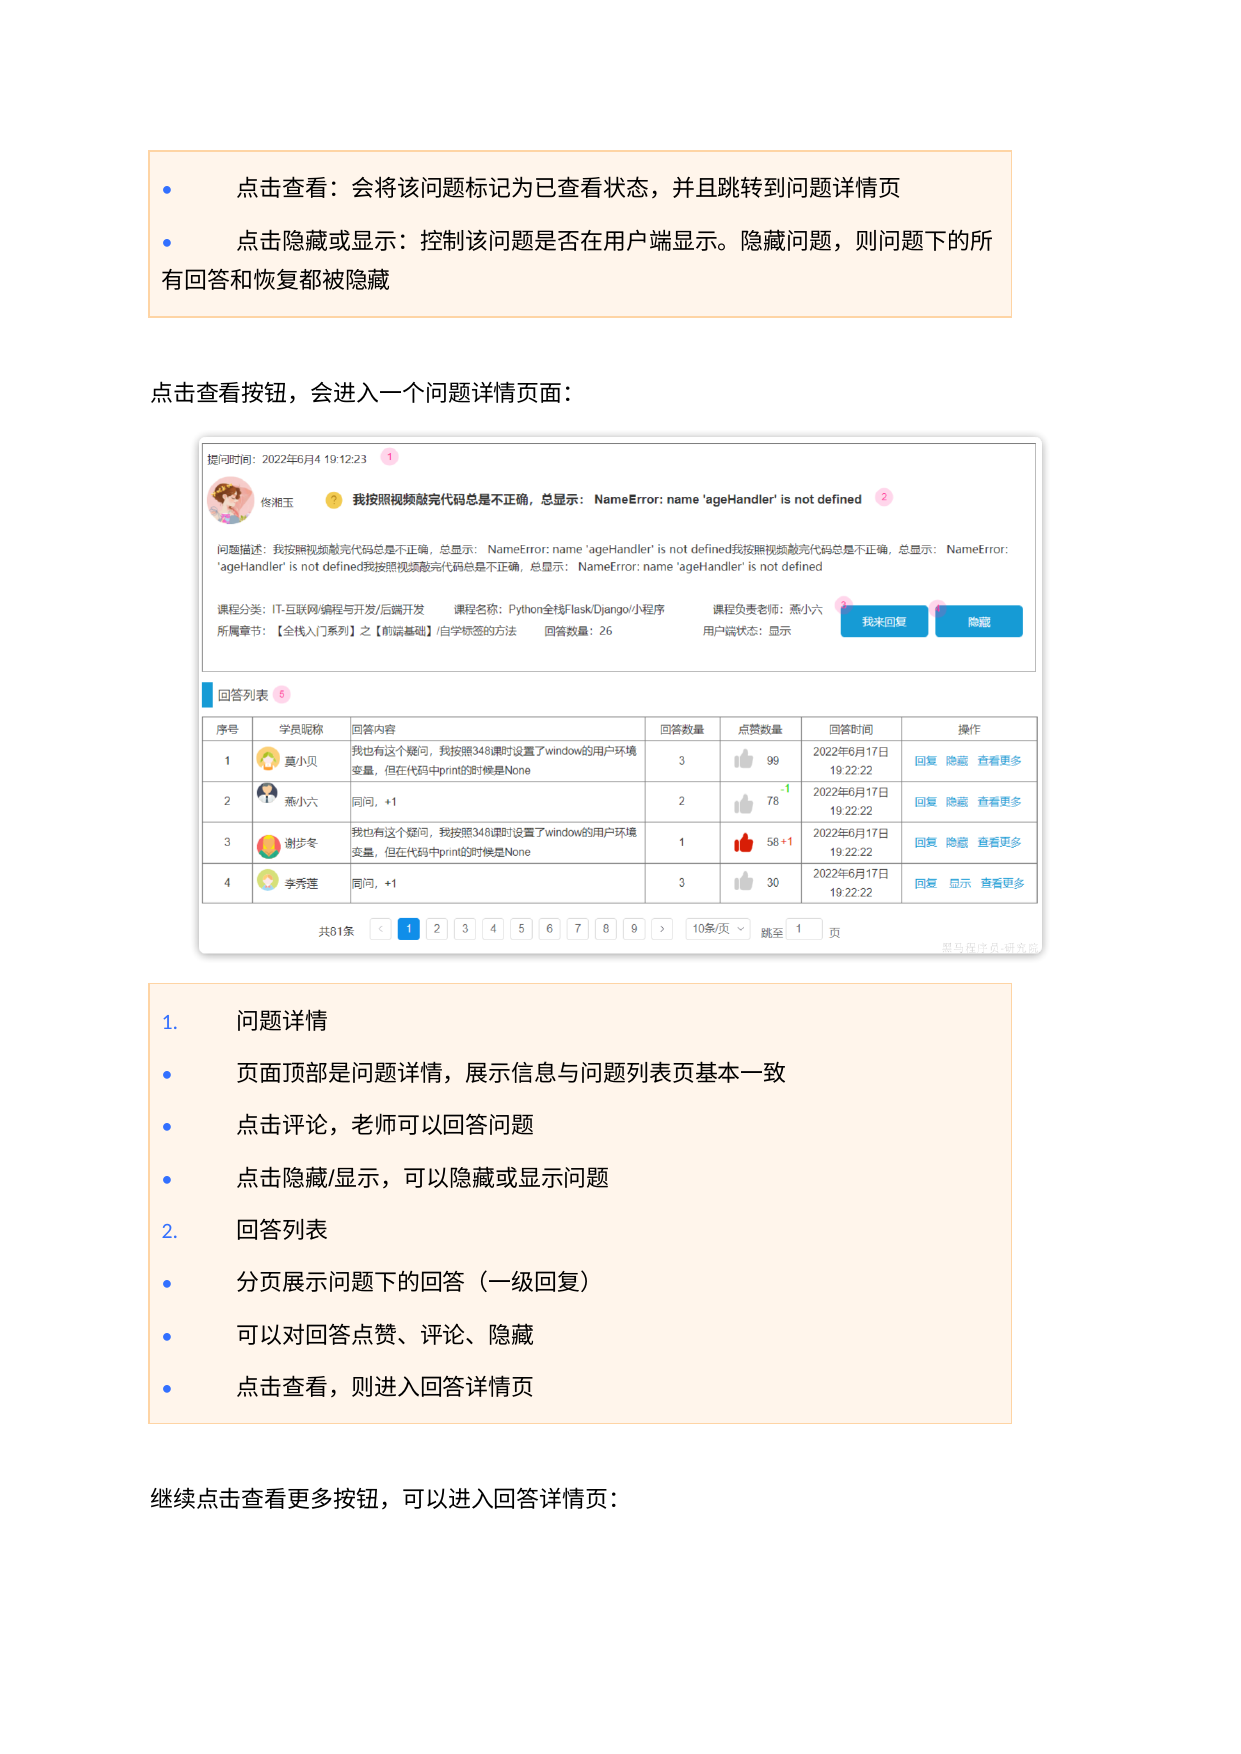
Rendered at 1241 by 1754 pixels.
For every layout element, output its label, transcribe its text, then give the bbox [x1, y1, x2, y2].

table_header 问题详情 页面顶部是问题详情，展示信息与问题列表页基本一致 点击评论，老师可以回答问题 点击隐藏/显示，可以隐藏或显示问题 回答列表 分页展示问题下的回答（一级回复） 可以对回答点赞、评论、隐藏 点击查看，则进入回答详情页 [150, 984, 1011, 1423]
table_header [150, 152, 1011, 316]
text 继续点击查看更多按钮，可以进入回答详情页： [150, 1481, 1090, 1514]
text 点击查看按钮，会进入一个问题详情页面： [150, 375, 1090, 408]
picture [188, 427, 1052, 965]
